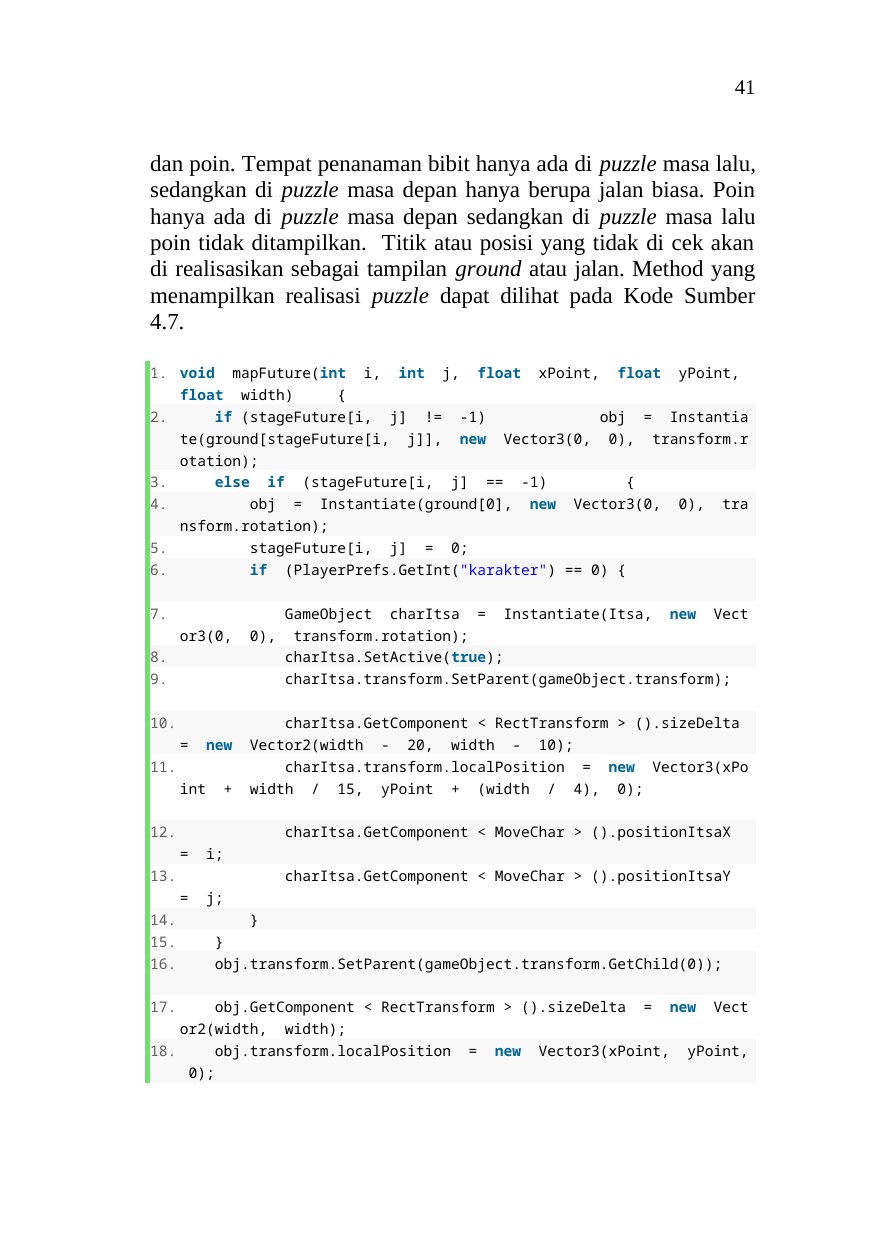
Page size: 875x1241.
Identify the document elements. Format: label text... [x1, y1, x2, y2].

list } [150, 908, 756, 929]
list stageFuture[i, j] = 0; [150, 536, 756, 558]
list obj.transform.SetParent(gameObject.transform.GetChild(0)); [150, 951, 756, 995]
list charItsa.SetActive(true); [150, 645, 756, 667]
list charItsa.transform.SetParent(gameObject.transform); [150, 667, 756, 711]
list void mapFuture(int i, int j, float xPoint, float yPoint, float width) { [150, 361, 756, 404]
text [150, 150, 756, 334]
list obj = Instantiate(ground[0], new Vector3(0, 0), transform.rotation); [150, 492, 756, 536]
list charItsa.GetComponent < MoveChar > ().positionItsaY = j; [150, 864, 756, 908]
list charItsa.GetComponent < MoveChar > ().positionItsaX = i; [150, 820, 756, 864]
list if (stageFuture[i, j] != -1) obj = Instantiate(ground[stageFuture[i, j]], new Vector3(0, 0), transform.rotation); [150, 404, 756, 470]
list obj.GetComponent < RectTransform > ().sizeDelta = new Vector2(width, width); [150, 995, 756, 1039]
list obj.transform.localPosition = new Vector3(xPoint, yPoint, 0); [150, 1039, 756, 1083]
list } [150, 929, 756, 951]
list if (PlayerPrefs.GetInt("karakter") == 0) { [150, 558, 756, 601]
list GameObject charItsa = Instantiate(Itsa, new Vector3(0, 0), transform.rotation); [150, 601, 756, 645]
list else if (stageFuture[i, j] == -1) { [150, 470, 756, 492]
list charItsa.transform.localPosition = new Vector3(xPoint + width / 15, yPoint + (width / 4), 0); [150, 754, 756, 820]
list charItsa.GetComponent < RectTransform > ().sizeDelta = new Vector2(width - 20, width - 10); [150, 711, 756, 754]
